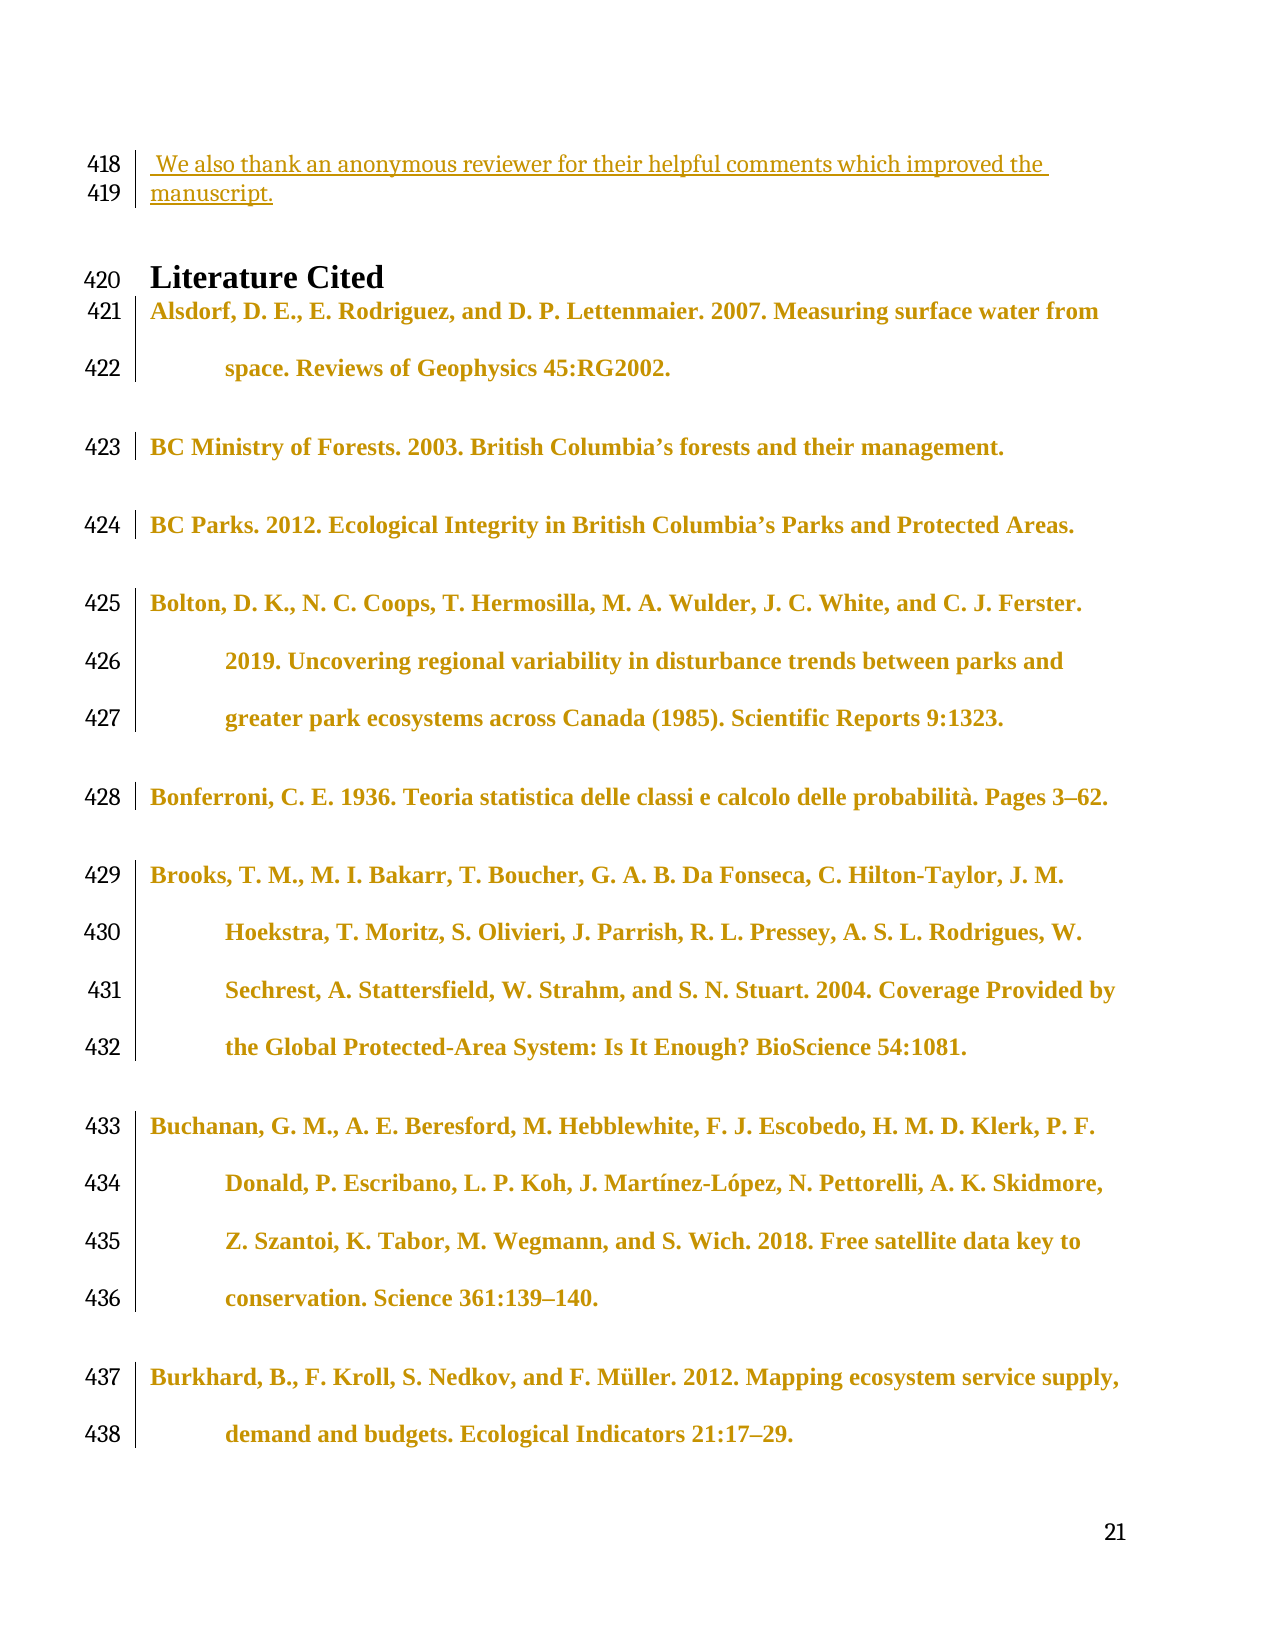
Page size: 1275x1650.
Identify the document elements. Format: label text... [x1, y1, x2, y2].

text Alsdorf, D. E., E. Rodriguez, and D. P. Lettenmaier. 2007. Measuring surface water from space. Reviews of Geophysics 45:RG2002. [150, 296, 1125, 382]
text BC Parks. 2012. Ecological Integrity in British Columbia’s Parks and Protected Areas. [150, 510, 1125, 539]
text Buchanan, G. M., A. E. Beresford, M. Hebblewhite, F. J. Escobedo, H. M. D. Klerk, P. F. Donald, P. Escribano, L. P. Koh, J. Martínez-López, N. Pettorelli, A. K. Skidmore, Z. Szantoi, K. Tabor, M. Wegmann, and S. Wich. 2018. Free satellite data key to conservation. Science 361:139–140. [150, 1111, 1125, 1312]
subtitle Literature Cited [150, 257, 1125, 296]
text Bolton, D. K., N. C. Coops, T. Hermosilla, M. A. Wulder, J. C. White, and C. J. Ferster. 2019. Uncovering regional variability in disturbance trends between parks and greater park ecosystems across Canada (1985). Scientific Reports 9:1323. [150, 588, 1125, 732]
text Brooks, T. M., M. I. Bakarr, T. Boucher, G. A. B. Da Fonseca, C. Hilton-Taylor, J. M. Hoekstra, T. Moritz, S. Olivieri, J. Parrish, R. L. Pressey, A. S. L. Rodrigues, W. Sechrest, A. Stattersfield, W. Strahm, and S. N. Stuart. 2004. Coverage Provided by the Global Protected-Area System: Is It Enough? BioScience 54:1081. [150, 860, 1125, 1061]
text This research was funded through the Living Lab for Climate Change and Conservation (grant ID: TP21JHQ011) and in part by NSERC support of Coops (RGPIN-2018-03851). Remote sensing data products utilized in this research are free and open and available for download at: https://ca.nfis.org/maps_eng.html. We thank Dr Michael Wulder and Dr Joanne White for development and early access to these National Terrestrial Ecosystem Mapping System (NTEMS) products. [150, 150, 1125, 207]
text Bonferroni, C. E. 1936. Teoria statistica delle classi e calcolo delle probabilità. Pages 3–62. [150, 782, 1125, 810]
text Burkhard, B., F. Kroll, S. Nedkov, and F. Müller. 2012. Mapping ecosystem service supply, demand and budgets. Ecological Indicators 21:17–29. [150, 1362, 1125, 1448]
text BC Ministry of Forests. 2003. British Columbia’s forests and their management. [150, 432, 1125, 460]
